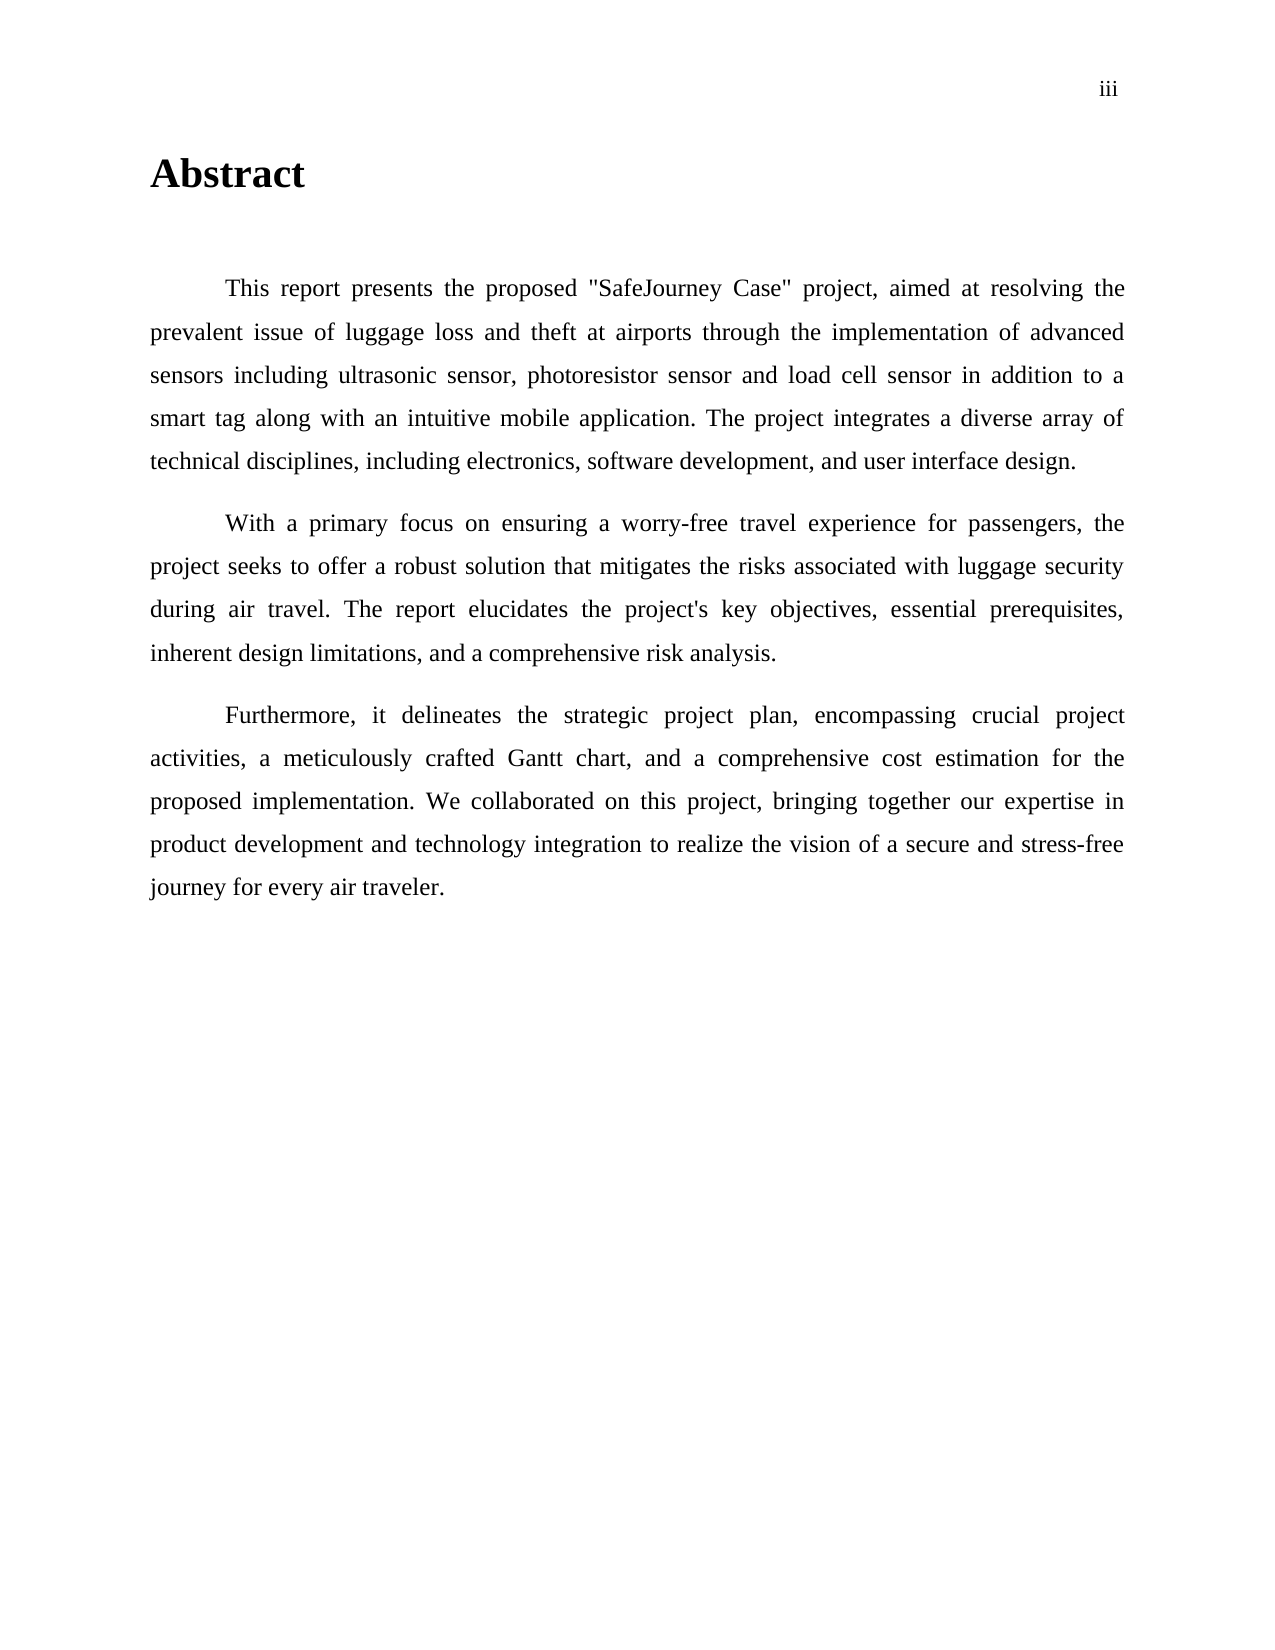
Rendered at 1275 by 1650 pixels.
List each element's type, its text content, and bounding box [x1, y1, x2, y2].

subtitle Abstract [150, 149, 1148, 197]
text Furthermore, it delineates the strategic project plan, encompassing crucial project activities, a meticulously crafted Gantt chart, and a comprehensive cost estimation for the proposed implementation. We collaborated on this project, bringing together our expertise in product development and technology integration to realize the vision of a secure and stress-free journey for every air traveler. [150, 700, 1125, 901]
text With a primary focus on ensuring a worry-free travel experience for passengers, the project seeks to offer a robust solution that mitigates the risks associated with luggage security during air travel. The report elucidates the project's key objectives, essential prerequisites, inherent design limitations, and a comprehensive risk analysis. [150, 508, 1125, 666]
text This report presents the proposed "SafeJourney Case" project, aimed at resolving the prevalent issue of luggage loss and theft at airports through the implementation of advanced sensors including ultrasonic sensor, photoresistor sensor and load cell sensor in addition to a smart tag along with an intuitive mobile application. The project integrates a diverse array of technical disciplines, including electronics, software development, and user interface design. [150, 273, 1125, 475]
